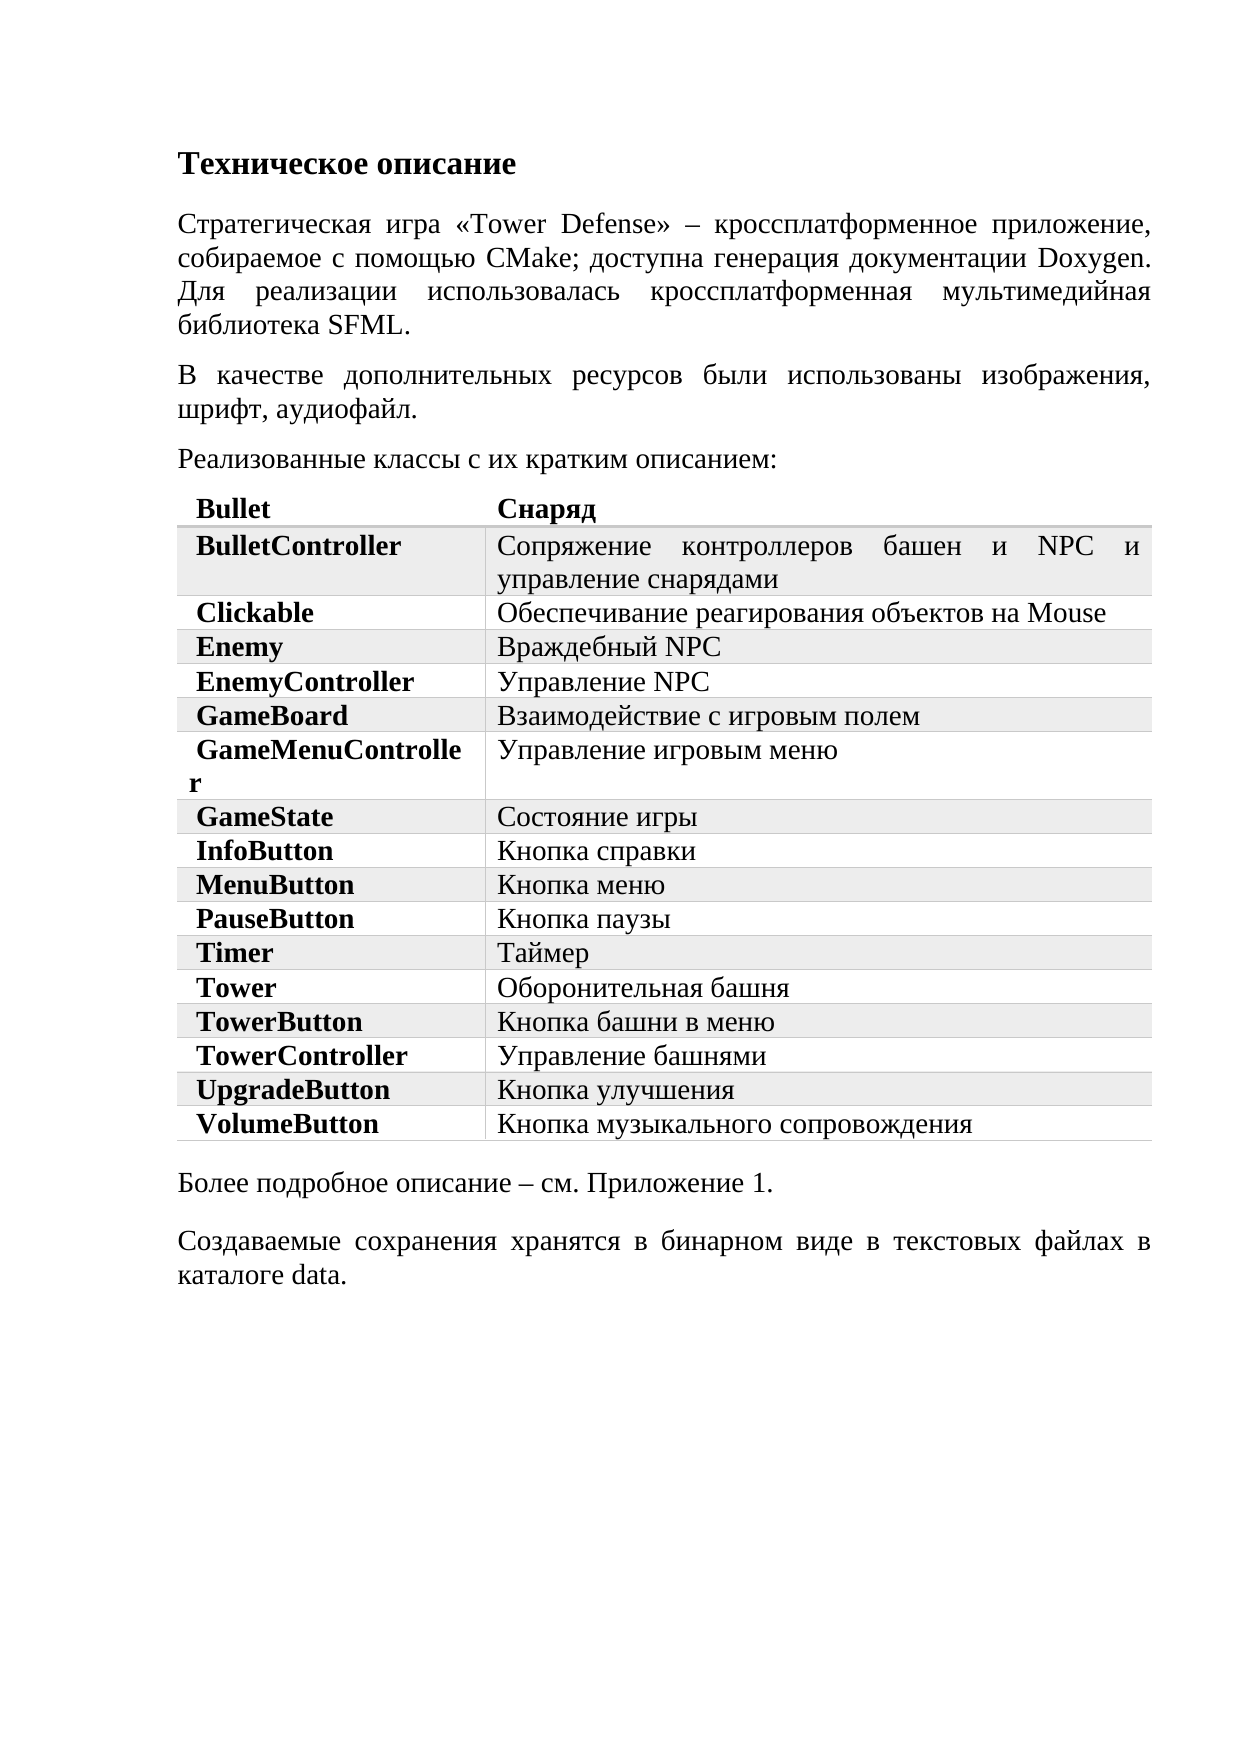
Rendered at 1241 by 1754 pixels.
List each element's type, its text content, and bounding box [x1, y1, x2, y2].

table_cell VolumeButton [177, 1106, 485, 1139]
table_cell InfoButton [177, 834, 485, 867]
table_cell Кнопка справки [486, 834, 1152, 867]
table_cell Кнопка музыкального сопровождения [486, 1106, 1152, 1139]
table_header Bullet [177, 491, 486, 525]
table_cell UpgradeButton [177, 1073, 485, 1105]
table_cell MenuButton [177, 868, 485, 901]
subtitle Техническое описание [177, 143, 1152, 181]
table_cell Timer [177, 936, 485, 969]
table_cell Оборонительная башня [486, 970, 1152, 1003]
table_cell Состояние игры [486, 800, 1152, 833]
table_cell Обеспечивание реагирования объектов на Mouse [486, 596, 1152, 629]
text Реализованные классы с их кратким описанием: [177, 441, 1152, 474]
table_cell Враждебный NPC [486, 630, 1152, 663]
table_header Снаряд [486, 491, 1152, 525]
table_cell EnemyController [177, 664, 485, 697]
table_cell Управление башнями [486, 1038, 1152, 1071]
table_cell BulletController [177, 528, 485, 595]
table_cell PauseButton [177, 902, 485, 935]
table_cell Кнопка меню [486, 868, 1152, 901]
text Создаваемые сохранения хранятся в бинарном виде в текстовых файлах в каталоге data. [177, 1223, 1152, 1291]
table_cell Clickable [177, 596, 485, 629]
table_cell TowerButton [177, 1004, 485, 1037]
table_cell Кнопка паузы [486, 902, 1152, 935]
table_cell Кнопка улучшения [486, 1073, 1152, 1105]
table_cell Кнопка башни в меню [486, 1004, 1152, 1037]
table_cell TowerController [177, 1038, 485, 1071]
text Стратегическая игра «Tower Defense» – кроссплатформенное приложение, собираемое с помощью CMake; доступна генерация документации Doxygen. Для реализации использовалась кроссплатформенная мультимедийная библиотека SFML. [177, 206, 1152, 341]
text Более подробное описание – см. Приложение 1. [177, 1165, 1152, 1198]
table_cell Управление игровым меню [486, 732, 1152, 799]
table_cell Таймер [486, 936, 1152, 969]
table_cell Управление NPC [486, 664, 1152, 697]
table_cell GameMenuController [177, 732, 485, 799]
table_cell Tower [177, 970, 485, 1003]
table_cell Сопряжение контроллеров башен и NPC и управление снарядами [486, 528, 1152, 595]
table_cell GameBoard [177, 698, 485, 731]
table_cell Взаимодействие с игровым полем [486, 698, 1152, 731]
table_cell Enemy [177, 630, 485, 663]
table_cell GameState [177, 800, 485, 833]
text В качестве дополнительных ресурсов были использованы изображения, шрифт, аудиофайл. [177, 357, 1152, 424]
